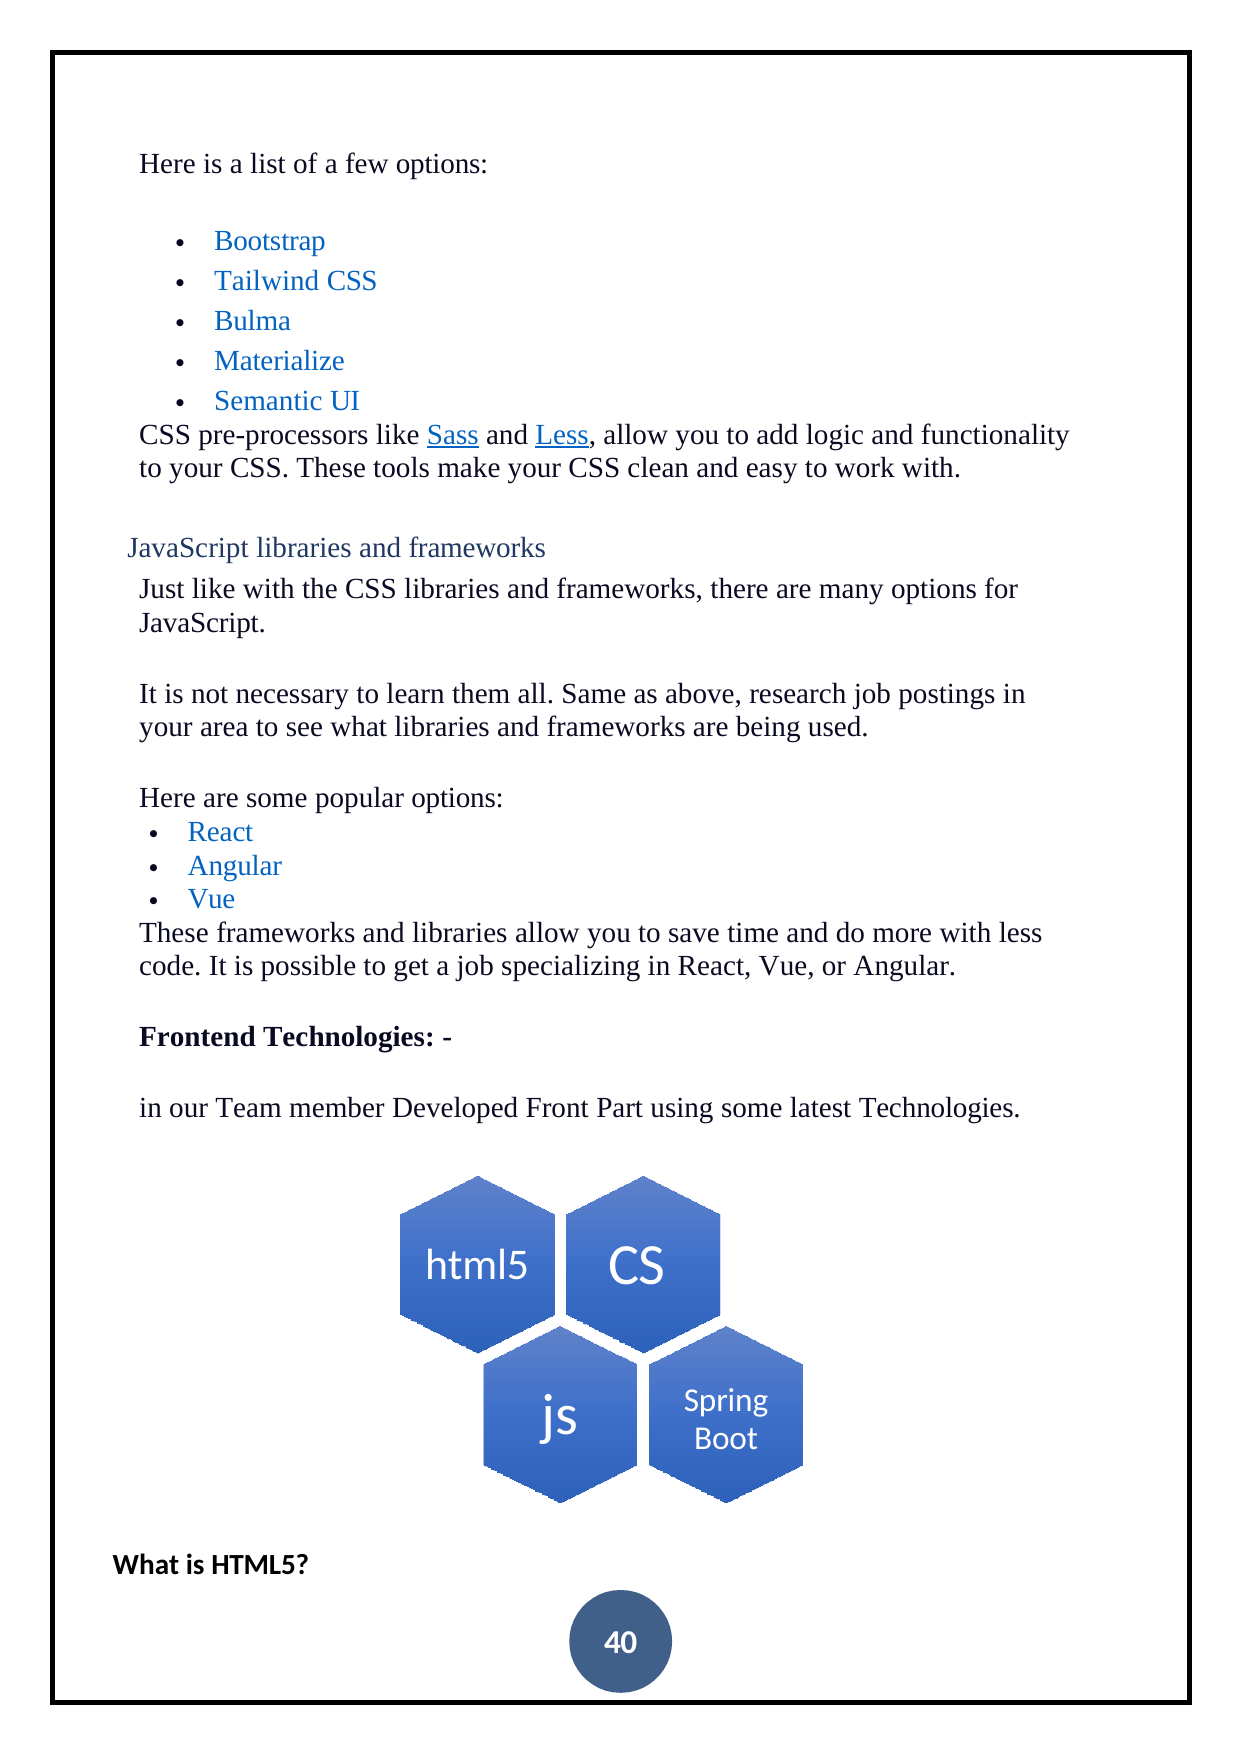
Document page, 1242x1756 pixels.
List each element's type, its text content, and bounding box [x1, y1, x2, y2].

text Here is a list of a few options: [139, 146, 1129, 179]
picture [400, 1176, 803, 1503]
text Just like with the CSS libraries and frameworks, there are many options for JavaScript. [139, 571, 1129, 638]
list Bootstrap [176, 223, 1129, 257]
text in our Team member Developed Front Part using some latest Technologies. [139, 1090, 1129, 1123]
list Bulma [176, 303, 1129, 337]
text JavaScript libraries and frameworks [112, 530, 1129, 563]
text It is not necessary to learn them all. Same as above, research job postings in your area to see what libraries and frameworks are being used. [139, 676, 1075, 743]
list Angular [150, 848, 1129, 881]
text Here are some popular options: [139, 780, 1129, 814]
list Materialize [176, 343, 1129, 377]
text These frameworks and libraries allow you to save time and do more with less code. It is possible to get a job specializing in React, Vue, or Angular. [139, 915, 1075, 982]
list Vue [150, 881, 1129, 915]
list Tailwind CSS [176, 263, 1129, 297]
text What is HTML5? [112, 1546, 1129, 1582]
text CSS pre-processors like Sass and Less, allow you to add logic and functionality to your CSS. These tools make your CSS clean and easy to work with. [139, 417, 1075, 484]
list Semantic UI [176, 383, 1129, 417]
text Frontend Technologies: - [139, 1019, 1129, 1052]
list React [150, 814, 1129, 847]
